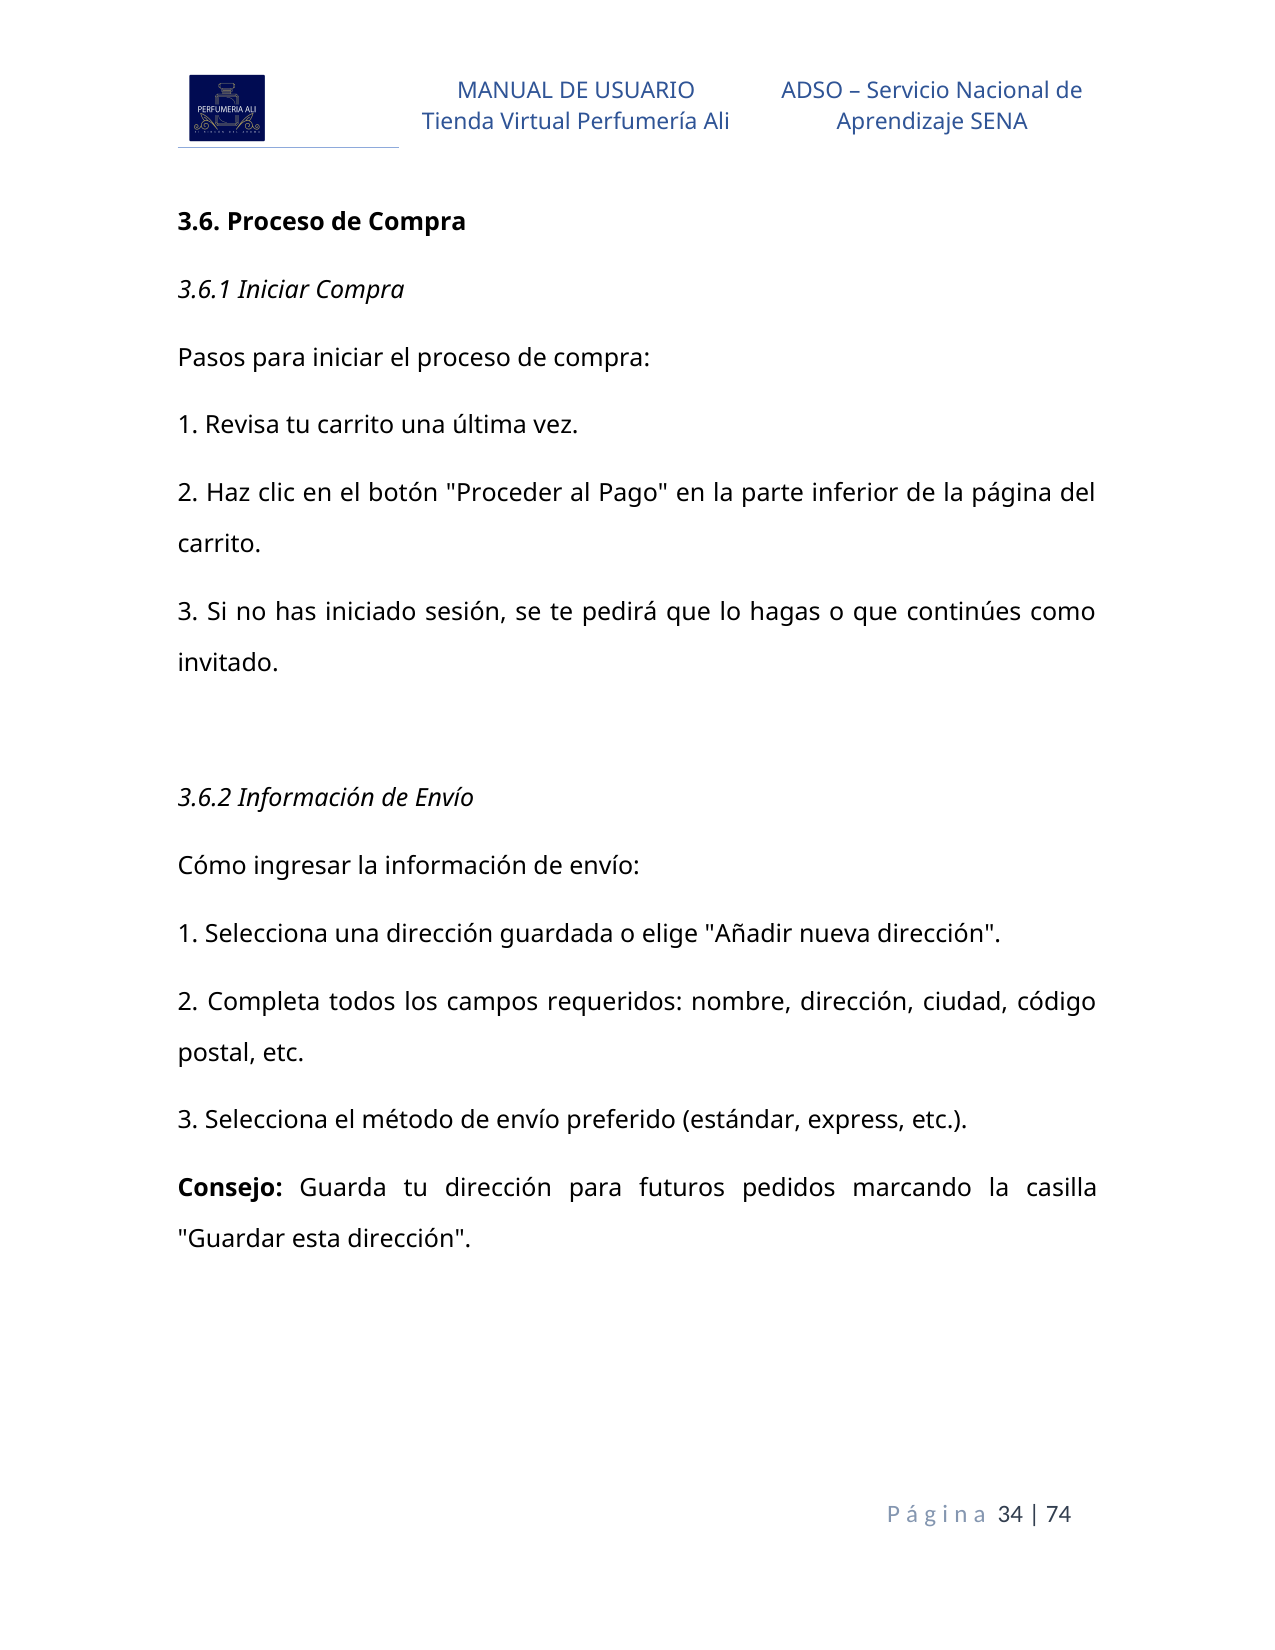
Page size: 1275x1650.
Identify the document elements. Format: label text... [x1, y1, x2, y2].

text 1. Selecciona una dirección guardada o elige "Añadir nueva dirección". [177, 915, 1098, 949]
text 2. Haz clic en el botón "Proceder al Pago" en la parte inferior de la página del carrito. [177, 475, 1098, 560]
text 3. Si no has iniciado sesión, se te pedirá que lo hagas o que continúes como invitado. [177, 593, 1098, 679]
text 2. Completa todos los campos requeridos: nombre, dirección, ciudad, código postal, etc. [177, 983, 1098, 1068]
text 3.6.2 Información de Envío [177, 780, 1098, 814]
text Cómo ingresar la información de envío: [177, 848, 1098, 882]
text Consejo: Guarda tu dirección para futuros pedidos marcando la casilla "Guardar esta dirección". [177, 1169, 1098, 1255]
text 3.6.1 Iniciar Compra [177, 272, 1098, 306]
text 3. Selecciona el método de envío preferido (estándar, express, etc.). [177, 1102, 1098, 1136]
text Pasos para iniciar el proceso de compra: [177, 339, 1098, 373]
text 1. Revisa tu carrito una última vez. [177, 407, 1098, 441]
picture [188, 73, 266, 143]
text 3.6. Proceso de Compra [177, 204, 1098, 238]
